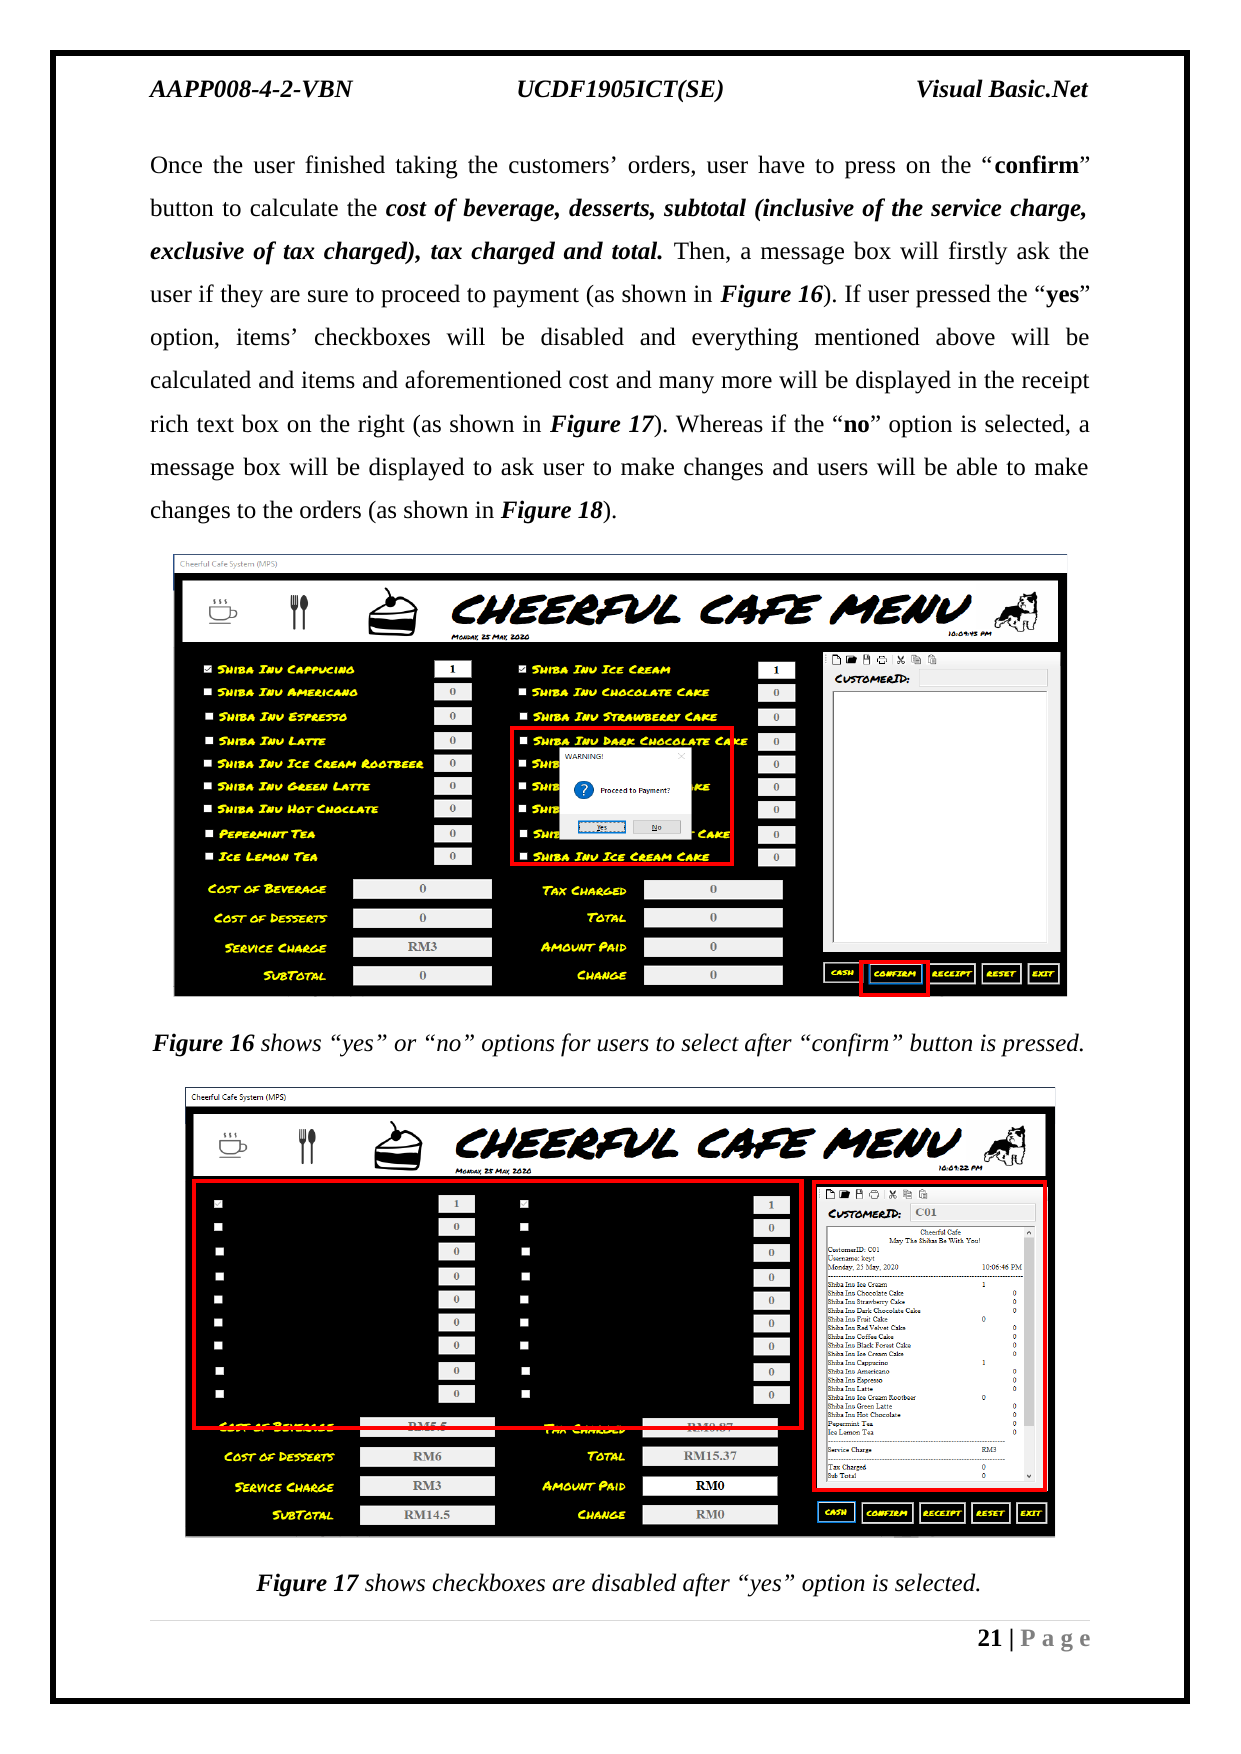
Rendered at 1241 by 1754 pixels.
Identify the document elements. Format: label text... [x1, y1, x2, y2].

picture [185, 1087, 1056, 1538]
text Once the user finished taking the customers’ orders, user have to press on the “confirm” button to calculate the cost of beverage, desserts, subtotal (inclusive of the service charge, exclusive of tax charged), tax charged and total. Then, a message box will firstly ask the user if they are sure to proceed to payment (as shown in Figure 16). If user pressed the “yes” option, items’ checkboxes will be disabled and everything mentioned above will be calculated and items and aforementioned cost and many more will be displayed in the receipt rich text box on the right (as shown in Figure 17). Whereas if the “no” option is selected, a message box will be displayed to ask user to make changes and users will be able to make changes to the orders (as shown in Figure 18). [150, 150, 1090, 524]
picture [863, 964, 926, 993]
text Figure 16 shows “yes” or “no” options for users to select after “confirm” button is pressed. [150, 1028, 1090, 1056]
picture [173, 554, 1068, 997]
text Figure 17 shows checkboxes are disabled after “yes” option is selected. [150, 1568, 1090, 1597]
